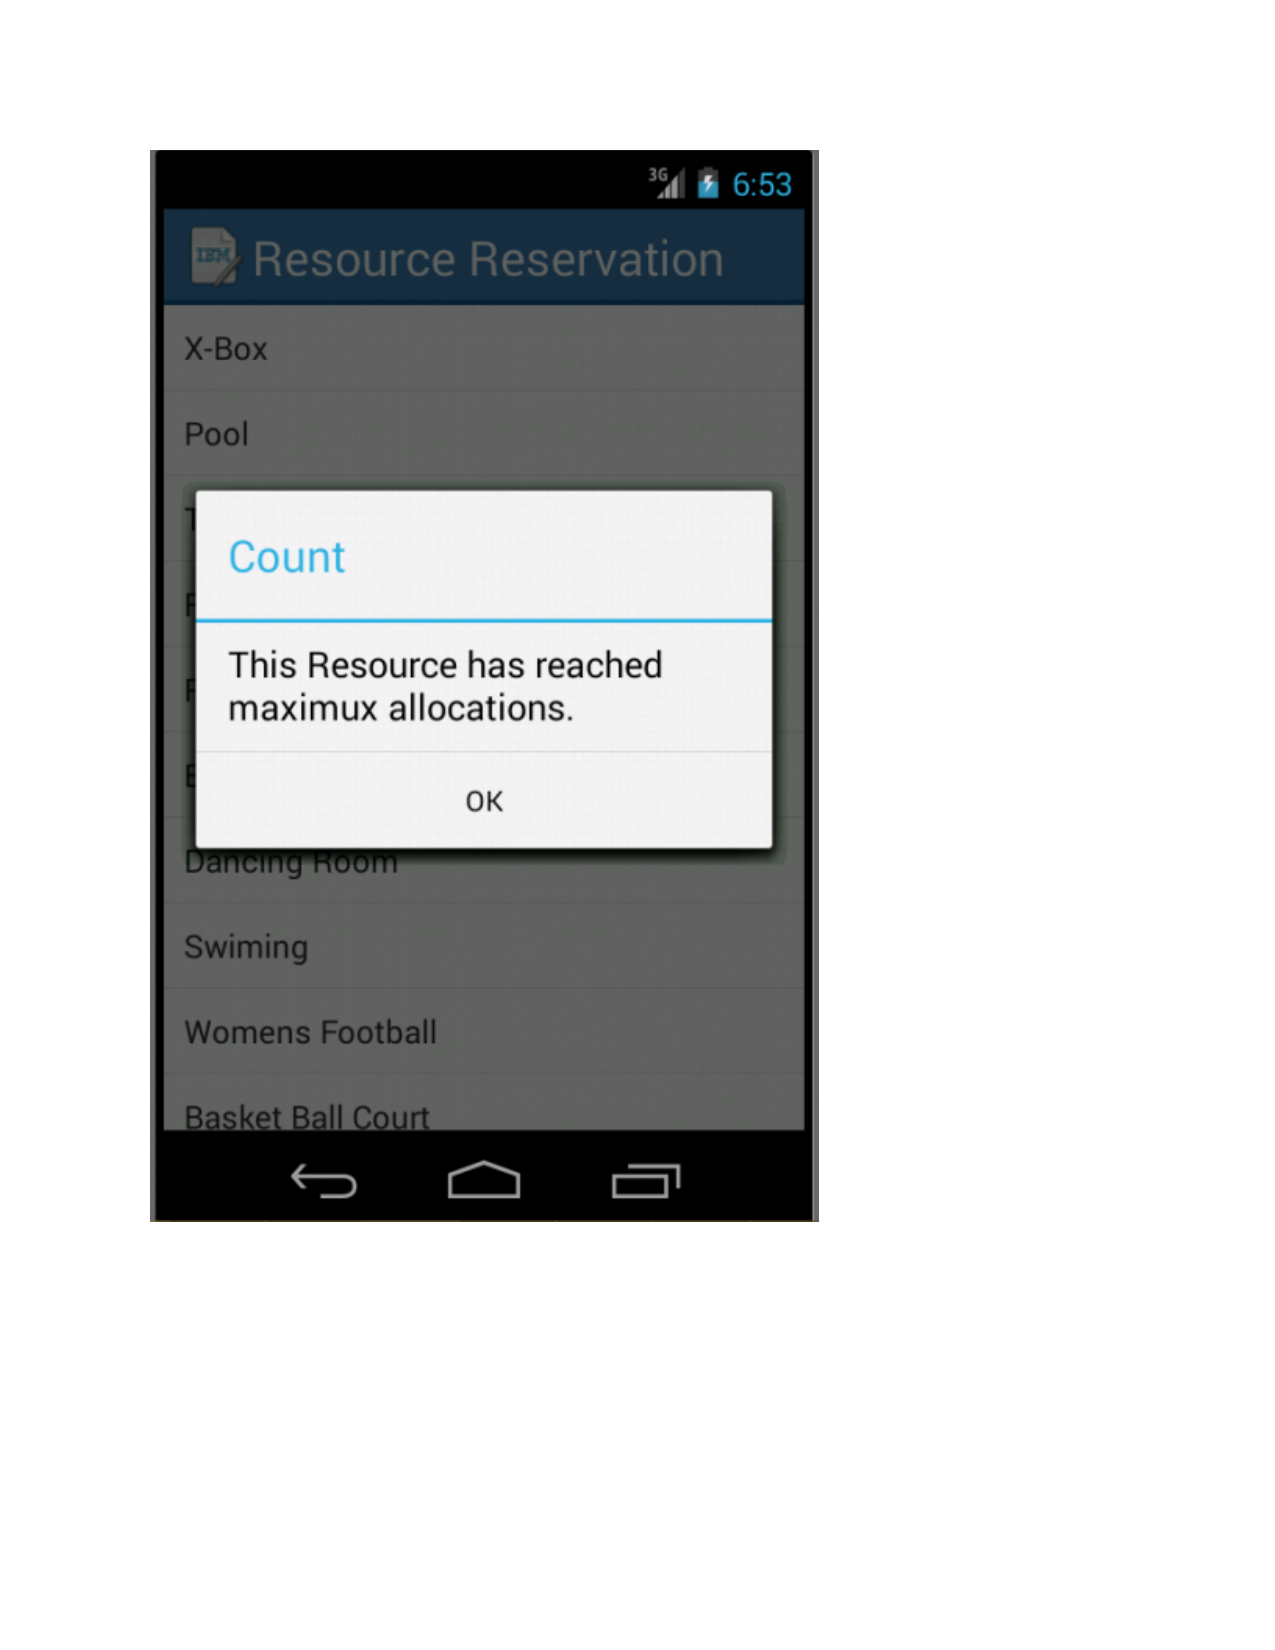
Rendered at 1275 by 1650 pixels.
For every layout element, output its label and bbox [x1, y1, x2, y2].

picture [150, 150, 819, 1222]
